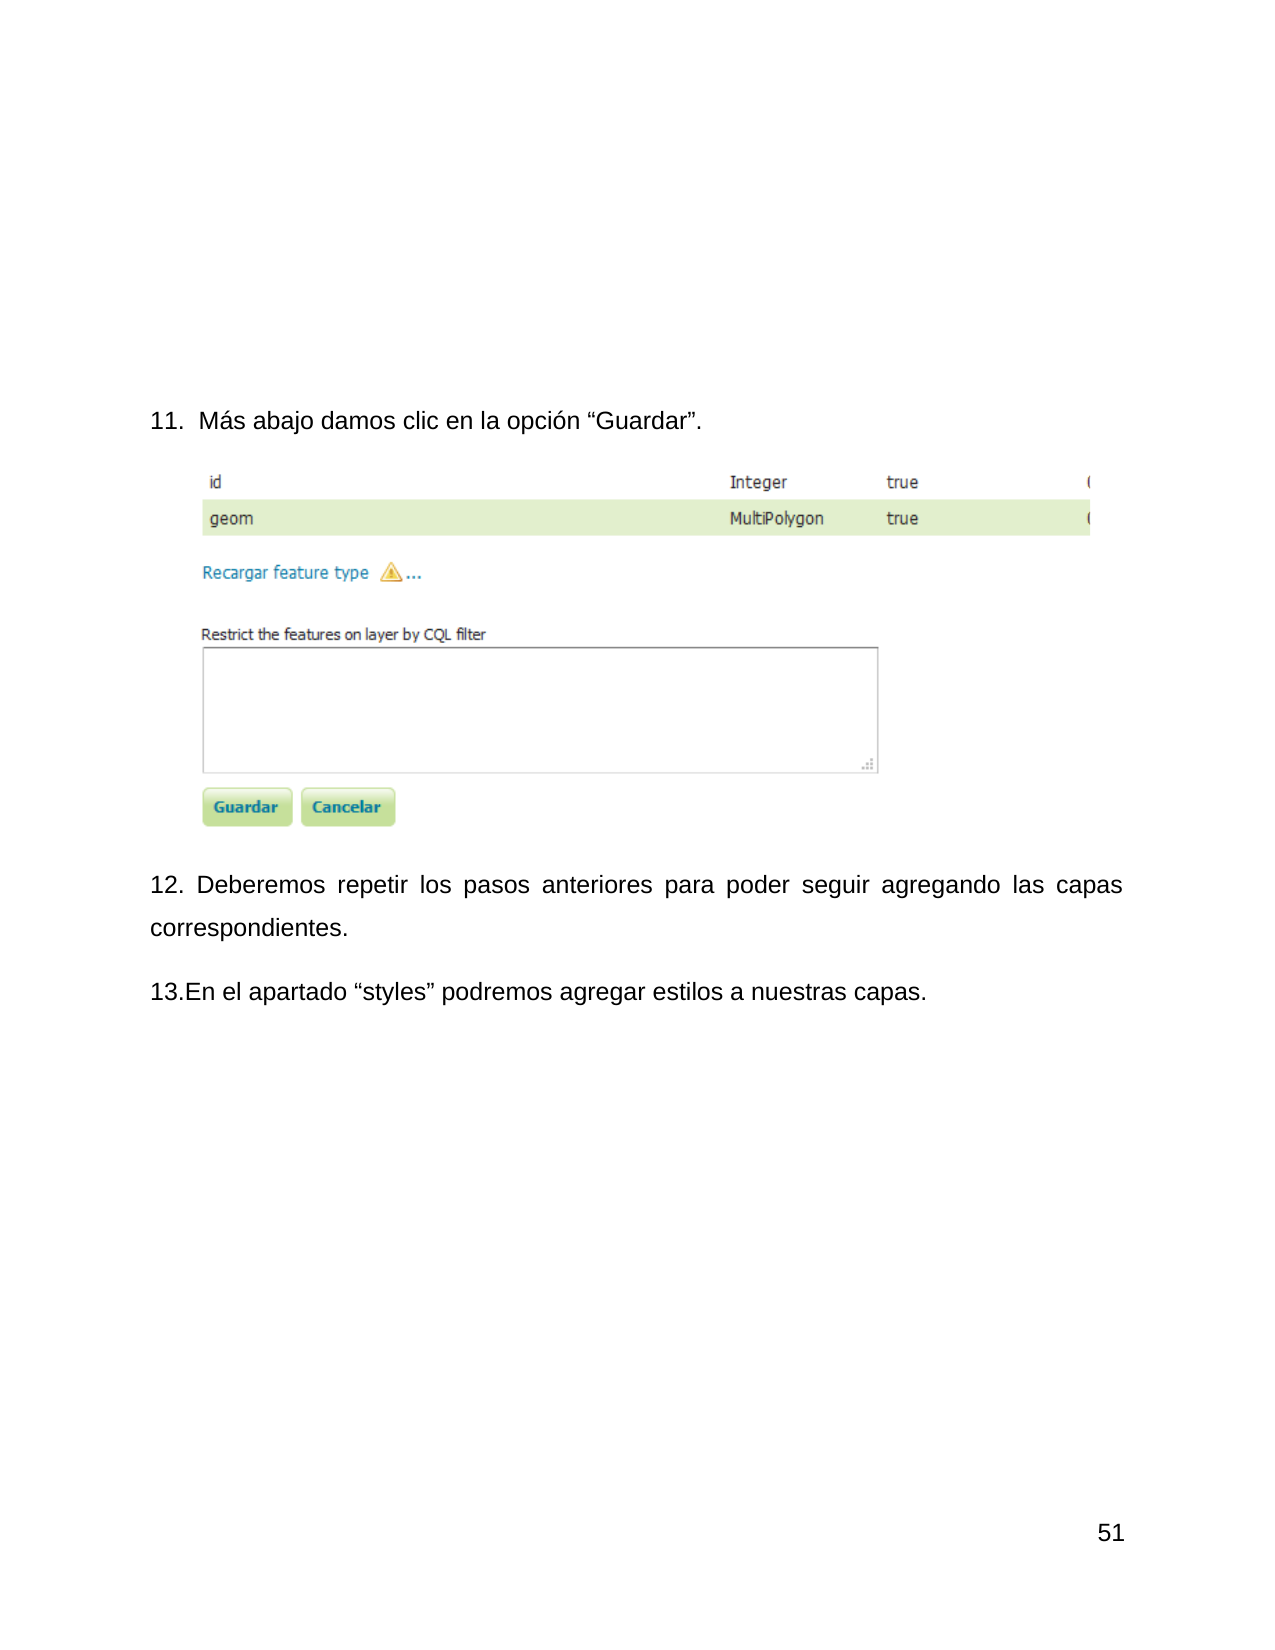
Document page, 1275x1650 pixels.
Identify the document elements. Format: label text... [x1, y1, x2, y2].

text 13.En el apartado “styles” podremos agregar estilos a nuestras capas. [150, 977, 1125, 1006]
text 12. Deberemos repetir los pasos anteriores para poder seguir agregando las capas correspondientes. [150, 870, 1125, 942]
text 11. Más abajo damos clic en la opción “Guardar”. [150, 406, 1125, 434]
picture [150, 469, 1091, 835]
